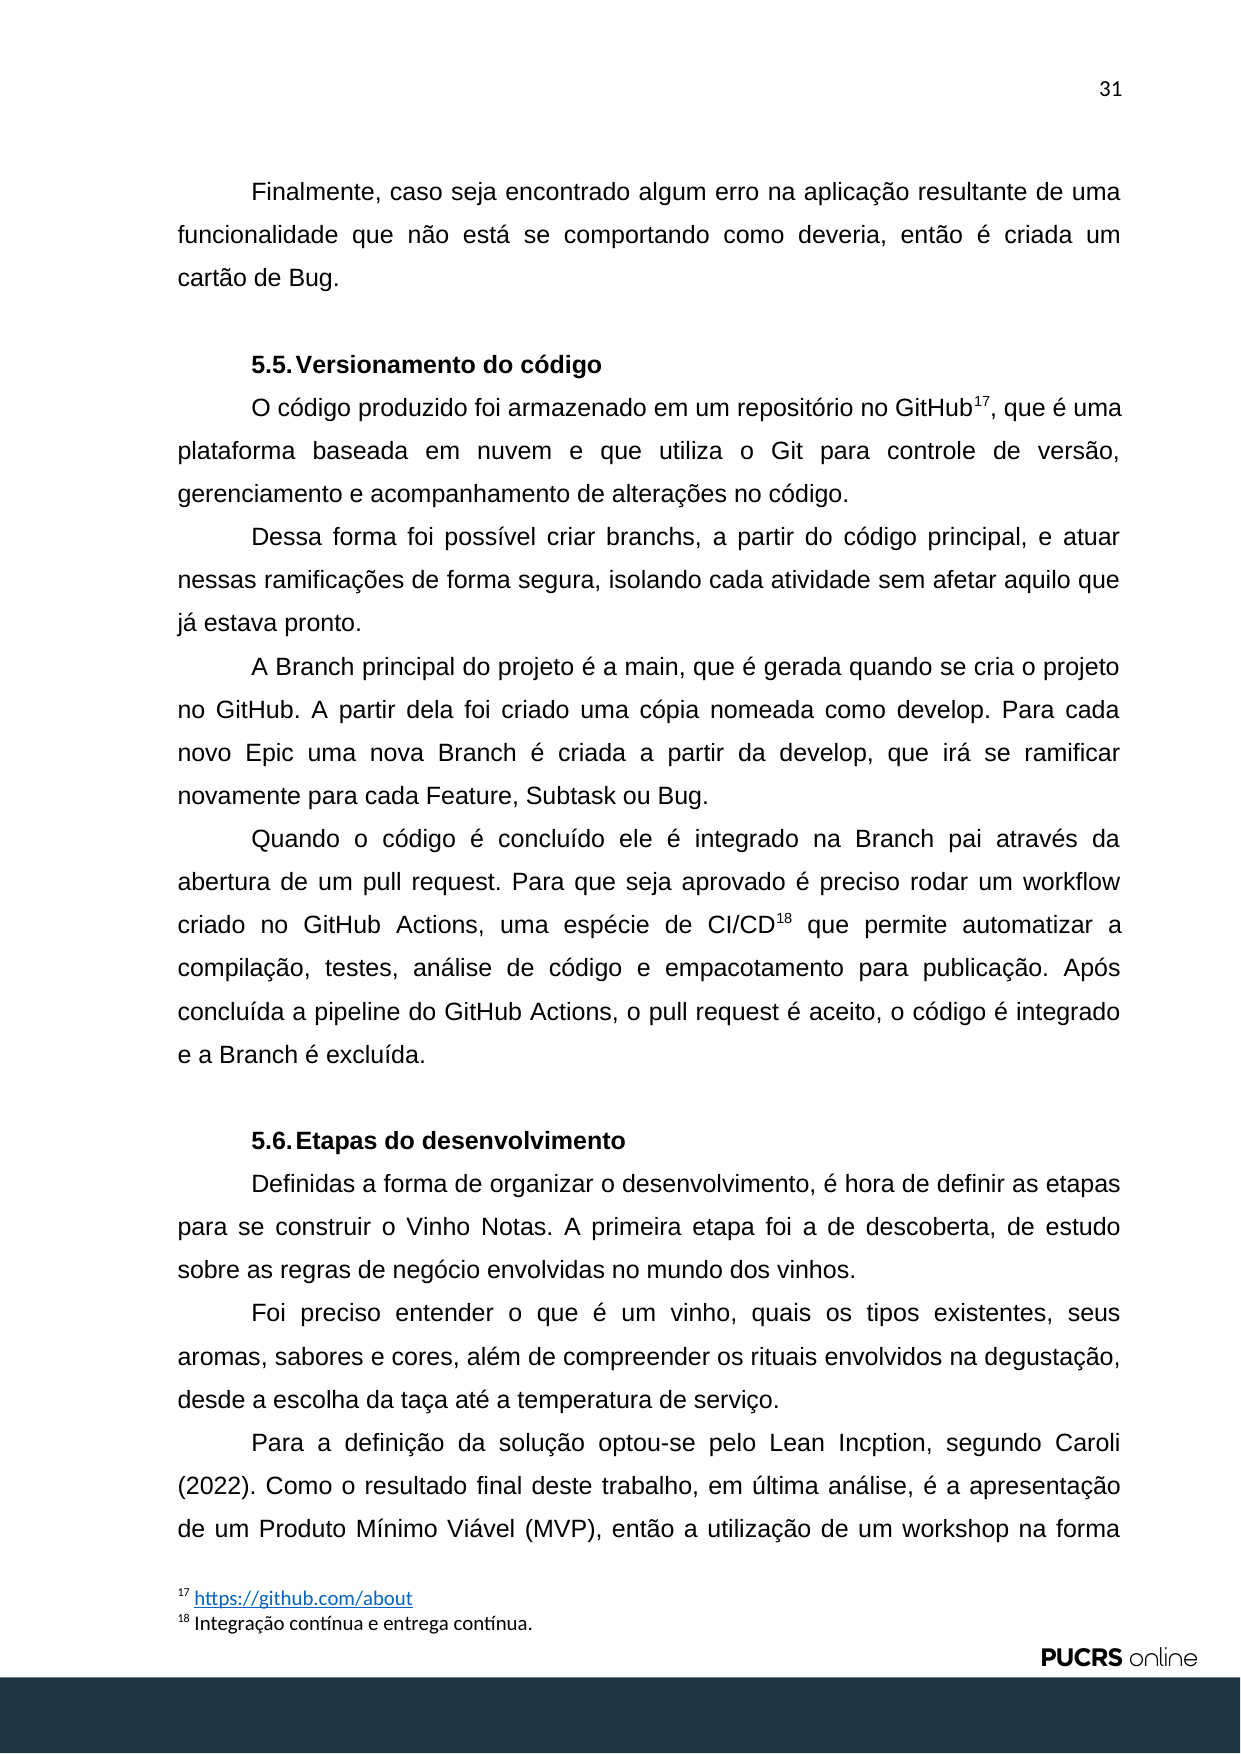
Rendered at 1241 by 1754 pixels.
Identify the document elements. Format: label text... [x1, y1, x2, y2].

text Quando o código é concluído ele é integrado na Branch pai através da abertura de um pull request. Para que seja aprovado é preciso rodar um workflow criado no GitHub Actions, uma espécie de CI/CD que permite automatizar a compilação, testes, análise de código e empacotamento para publicação. Após concluída a pipeline do GitHub Actions, o pull request é aceito, o código é integrado e a Branch é excluída. [177, 824, 1122, 1068]
picture [1040, 1646, 1198, 1668]
text Definidas a forma de organizar o desenvolvimento, é hora de definir as etapas para se construir o Vinho Notas. A primeira etapa foi a de descoberta, de estudo sobre as regras de negócio envolvidas no mundo dos vinhos. [177, 1169, 1122, 1284]
subtitle Versionamento do código [251, 350, 1122, 378]
text A Branch principal do projeto é a main, que é gerada quando se cria o projeto no GitHub. A partir dela foi criado uma cópia nomeada como develop. Para cada novo Epic uma nova Branch é criada a partir da develop, que irá se ramificar novamente para cada Feature, Subtask ou Bug. [177, 652, 1122, 810]
text Finalmente, caso seja encontrado algum erro na aplicação resultante de uma funcionalidade que não está se comportando como deveria, então é criada um cartão de Bug. [177, 177, 1122, 292]
subtitle Etapas do desenvolvimento [251, 1126, 1122, 1155]
text Foi preciso entender o que é um vinho, quais os tipos existentes, seus aromas, sabores e cores, além de compreender os rituais envolvidos na degustação, desde a escolha da taça até a temperatura de serviço. [177, 1298, 1122, 1413]
text Dessa forma foi possível criar branchs, a partir do código principal, e atuar nessas ramificações de forma segura, isolando cada atividade sem afetar aquilo que já estava pronto. [177, 522, 1122, 637]
text O código produzido foi armazenado em um repositório no GitHub, que é uma plataforma baseada em nuvem e que utiliza o Git para controle de versão, gerenciamento e acompanhamento de alterações no código. [177, 393, 1122, 508]
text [177, 1428, 1122, 1543]
